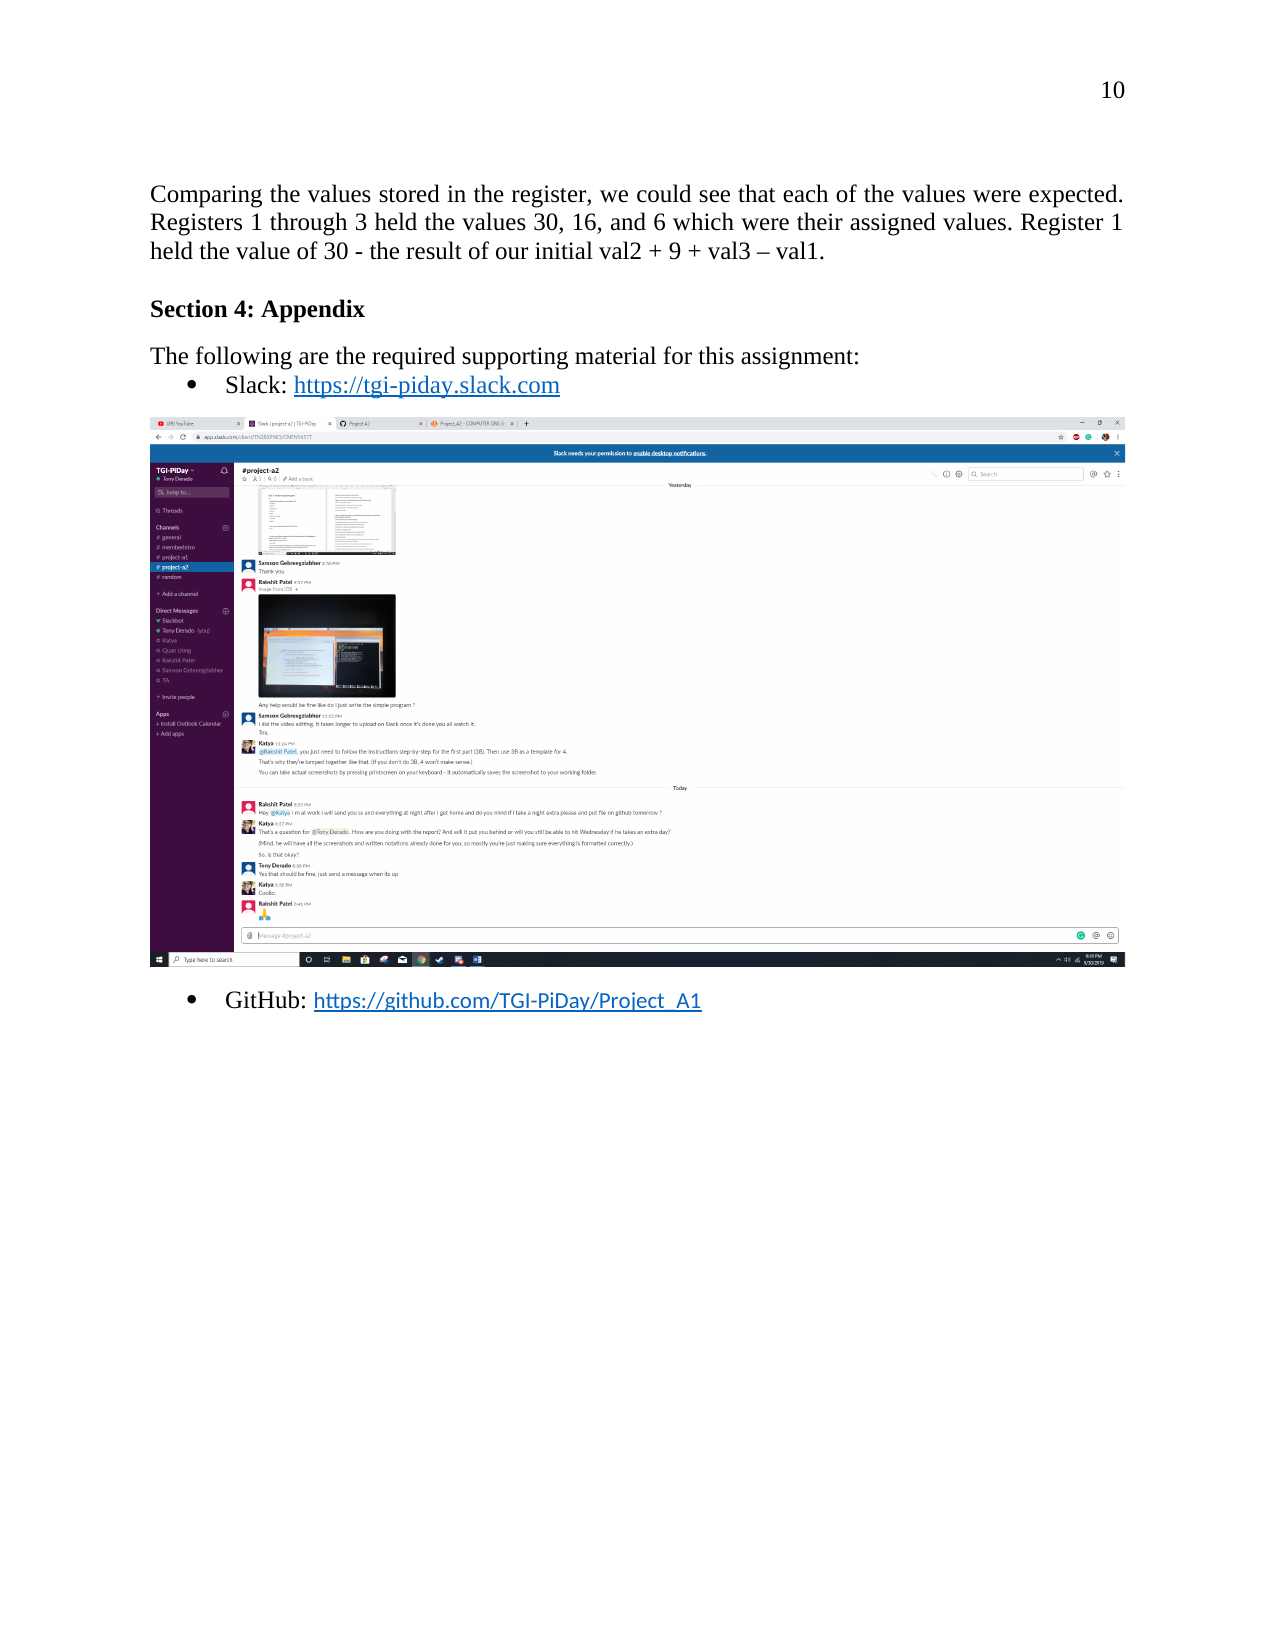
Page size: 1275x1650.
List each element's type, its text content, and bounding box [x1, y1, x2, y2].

text Comparing the values stored in the register, we could see that each of the values were expected. Registers 1 through 3 held the values 30, 16, and 6 which were their assigned values. Register 1 held the value of 30 - the result of our initial val2 + 9 + val3 – val1. [150, 179, 1125, 265]
picture [150, 417, 1125, 967]
text The following are the required supporting material for this assignment: [150, 341, 1125, 370]
list Slack: https://tgi-piday.slack.com [187, 370, 1125, 399]
list GitHub: https://github.com/TGI-PiDay/Project_A1 [187, 985, 1125, 1014]
text Section 4: Appendix [150, 294, 1125, 322]
